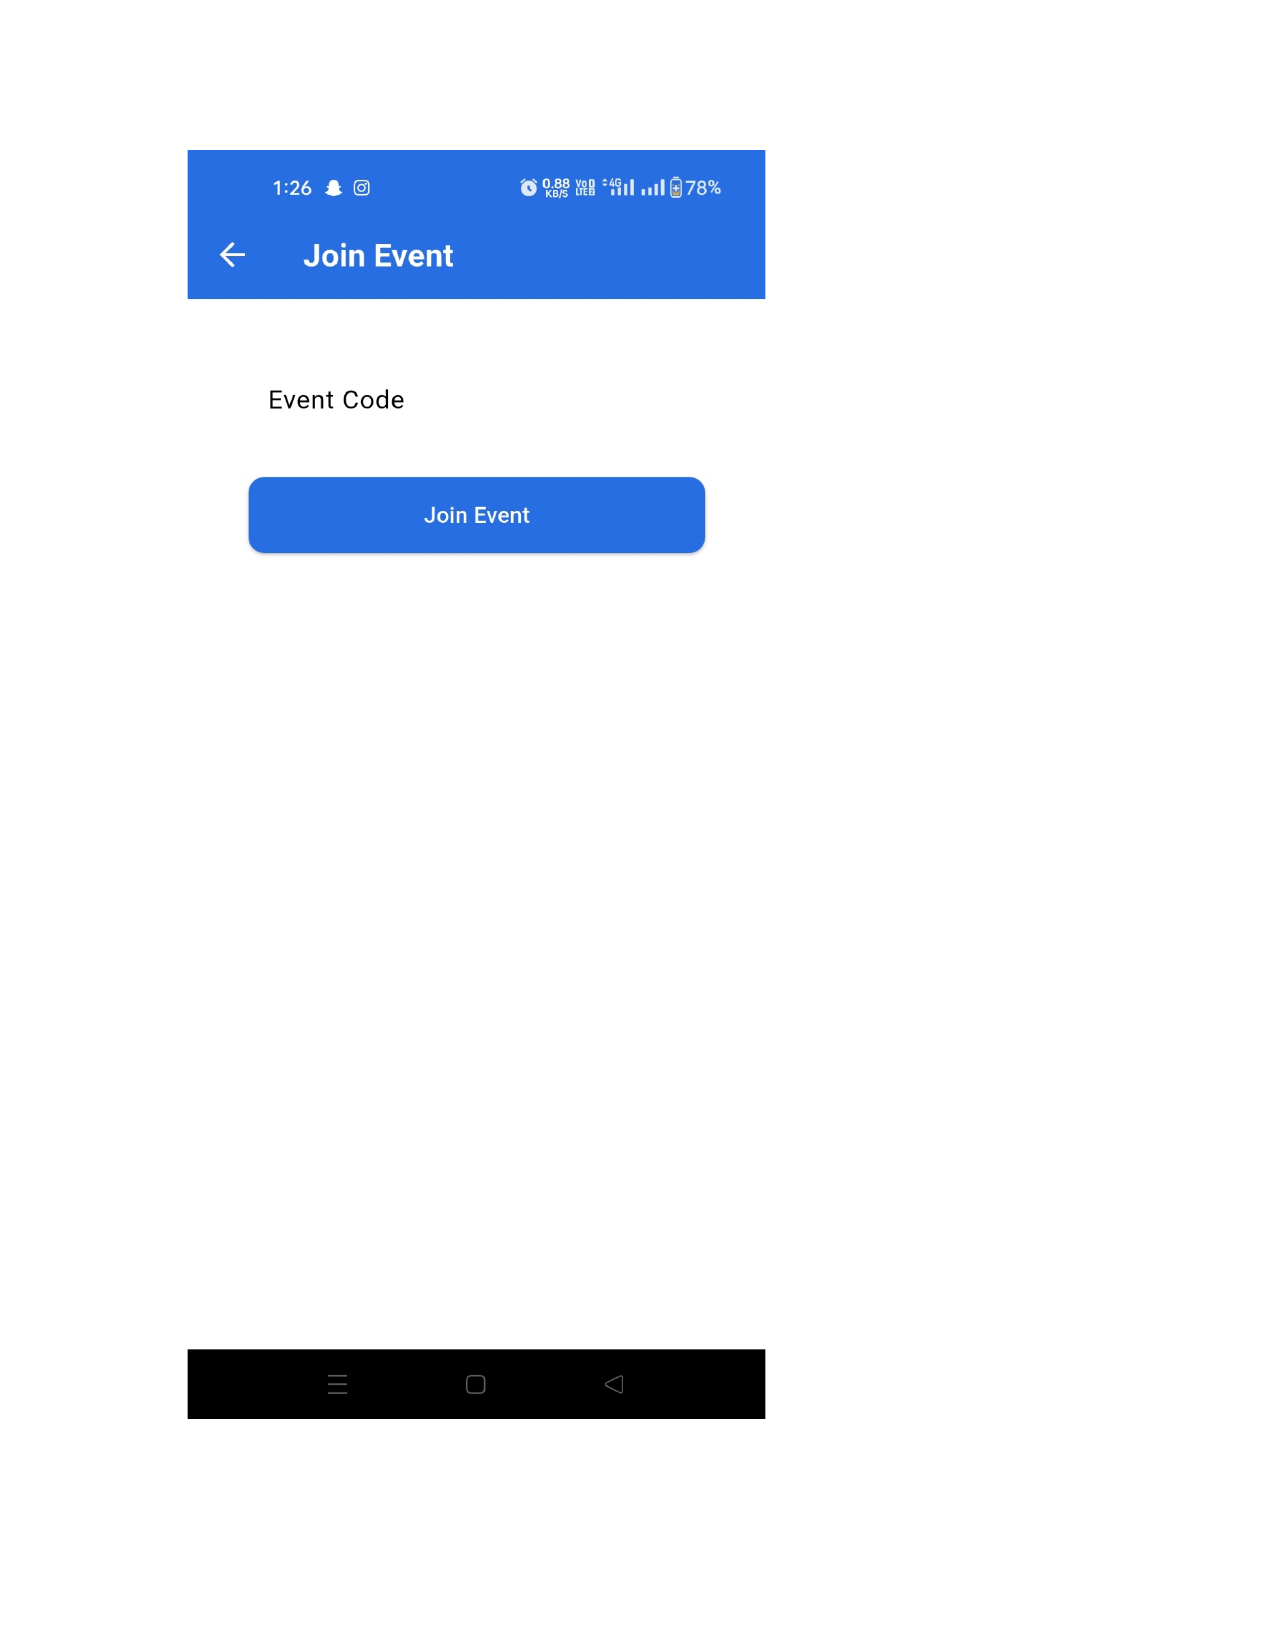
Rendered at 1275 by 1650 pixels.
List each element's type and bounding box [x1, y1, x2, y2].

picture [187, 150, 766, 1419]
